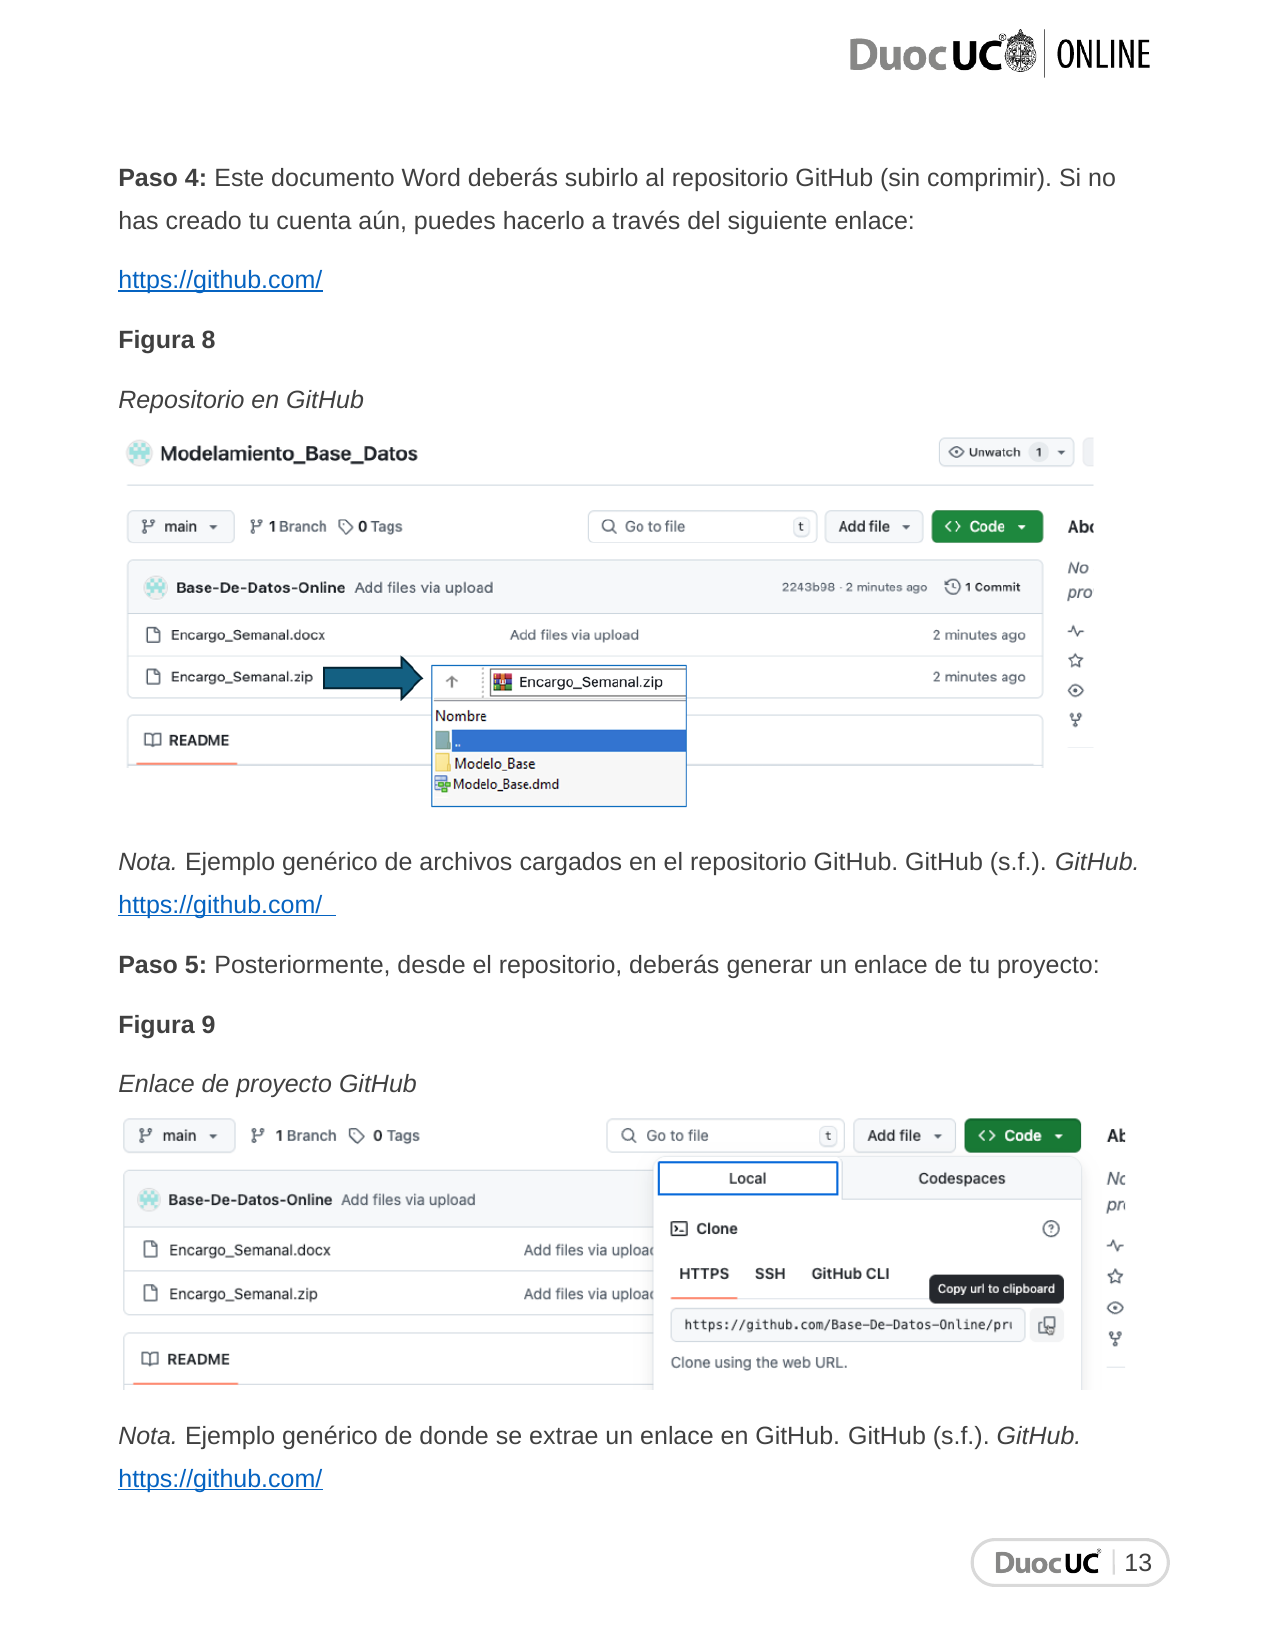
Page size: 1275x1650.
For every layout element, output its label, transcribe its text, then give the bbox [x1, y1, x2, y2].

text Paso 5: Posteriormente, desde el repositorio, deberás generar un enlace de tu proyecto: [118, 950, 1152, 979]
picture [118, 1112, 1125, 1390]
text Paso 4: Este documento Word deberás subirlo al repositorio GitHub (sin comprimir). Si no has creado tu cuenta aún, puedes hacerlo a través del siguiente enlace: [118, 162, 1152, 234]
text Figura 9 [118, 1010, 1152, 1038]
text Nota. Ejemplo genérico de archivos cargados en el repositorio GitHub. GitHub (s.f.). GitHub. https://github.com/ [118, 847, 1152, 919]
picture [982, 1542, 1115, 1583]
picture [118, 428, 1094, 816]
text Figura 8 [118, 325, 1152, 354]
picture [830, 3, 1170, 96]
text https://github.com/ [118, 265, 1152, 294]
text Nota. Ejemplo genérico de donde se extrae un enlace en GitHub. GitHub (s.f.). GitHub. https://github.com/ [118, 1421, 1152, 1492]
